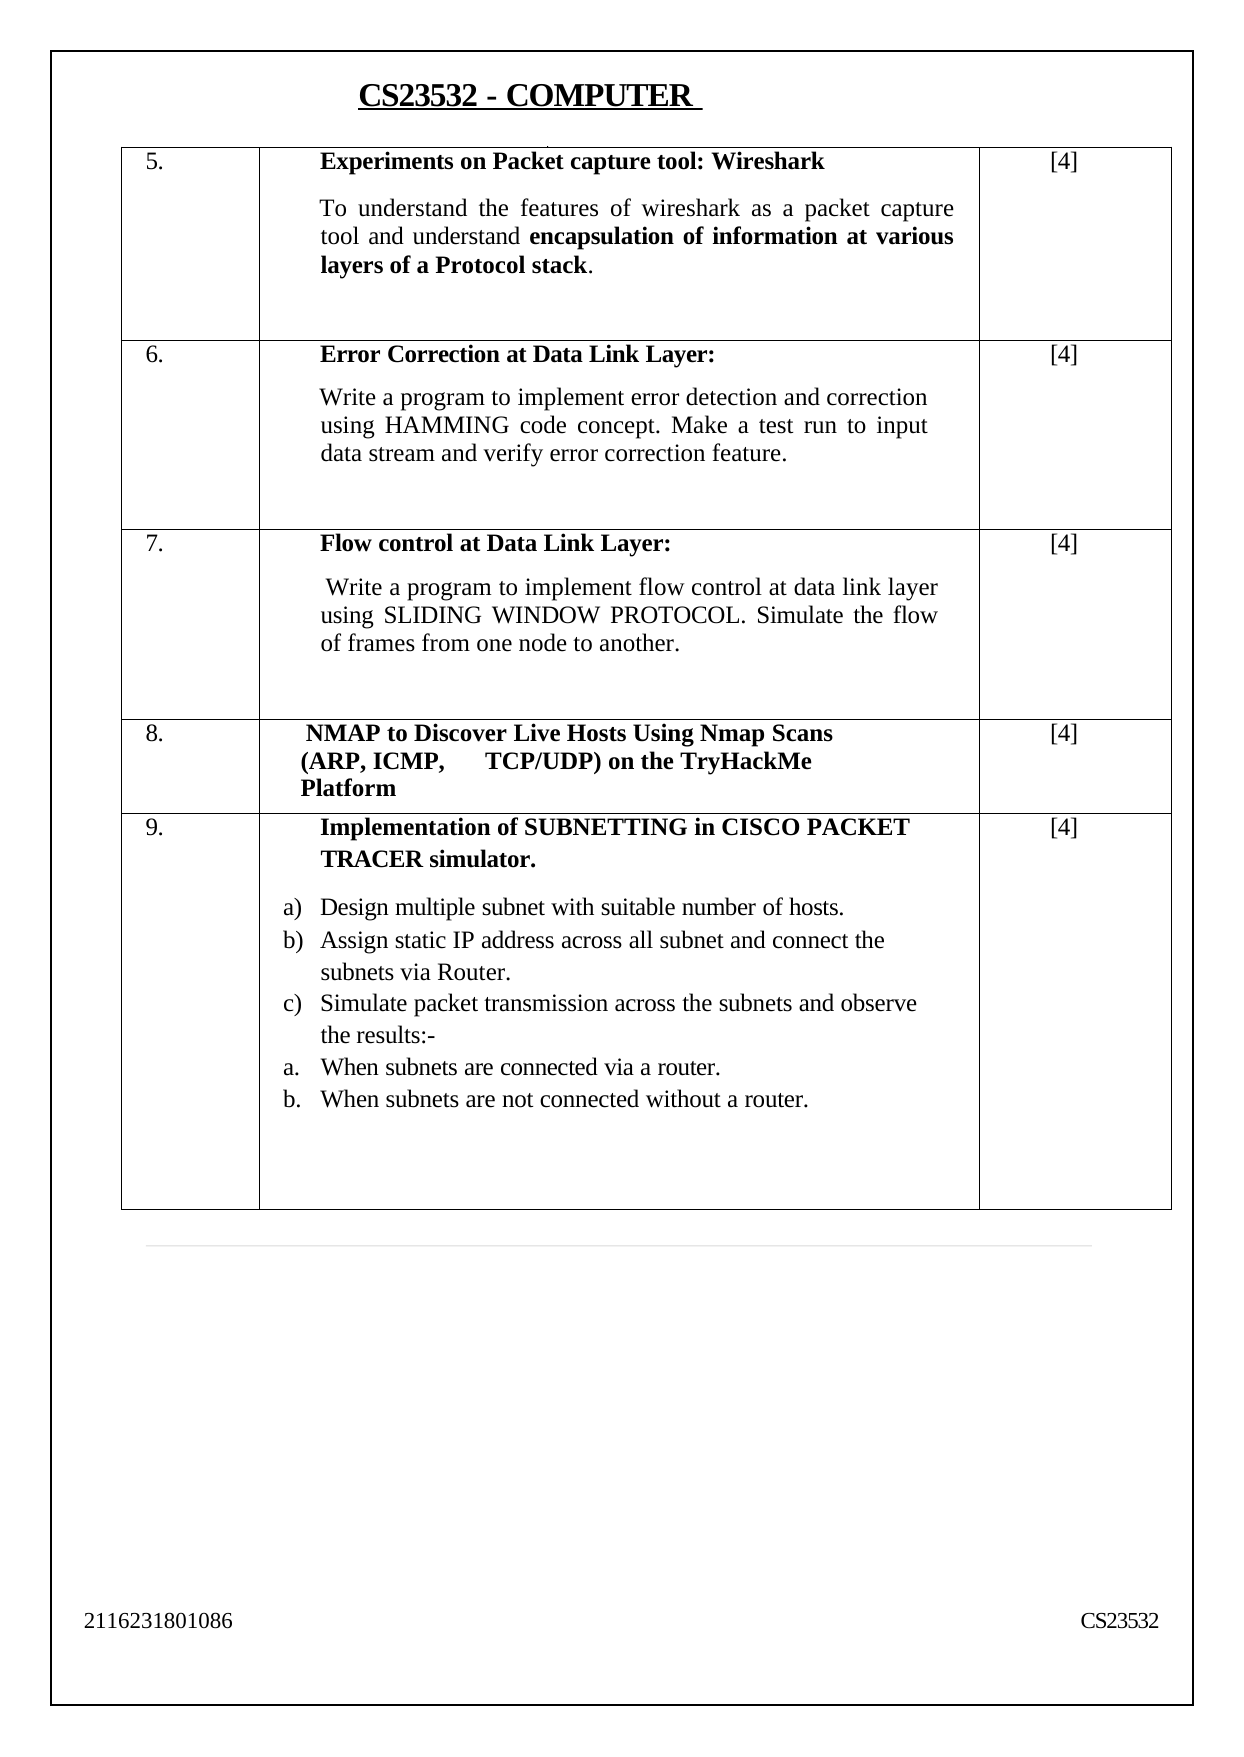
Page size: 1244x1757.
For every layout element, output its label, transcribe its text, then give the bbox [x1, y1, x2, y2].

table_header [4] [980, 148, 1171, 340]
table_cell [4] [980, 720, 1171, 813]
table_cell 7. [122, 530, 259, 718]
table_cell 6. [122, 341, 259, 529]
table_cell [4] [980, 814, 1171, 1209]
table_cell Error Correction at Data Link Layer: Write a program to implement error detection and correction using HAMMING code concept. Make a test run to input data stream and verify error correction feature. [260, 341, 979, 529]
table_cell [4] [980, 530, 1171, 718]
table_cell [4] [980, 341, 1171, 529]
table_header 5. [122, 148, 259, 340]
table_header Experiments on Packet capture tool: Wireshark To understand the features of wireshark as a packet capture tool and understand encapsulation of information at various layers of a Protocol stack. [260, 148, 979, 340]
table_cell NMAP to Discover Live Hosts Using Nmap Scans (ARP, ICMP, TCP/UDP) on the TryHackMe Platform [260, 720, 979, 813]
table_cell 8. [122, 720, 259, 813]
table_cell Implementation of SUBNETTING in CISCO PACKET TRACER simulator. Design multiple subnet with suitable number of hosts. Assign static IP address across all subnet and connect the subnets via Router. Simulate packet transmission across the subnets and observe the results:- When subnets are connected via a router. When subnets are not connected without a router. [260, 814, 979, 1209]
table_cell Flow control at Data Link Layer: Write a program to implement flow control at data link layer using SLIDING WINDOW PROTOCOL. Simulate the flow of frames from one node to another. [260, 530, 979, 718]
table_cell 9. [122, 814, 259, 1209]
